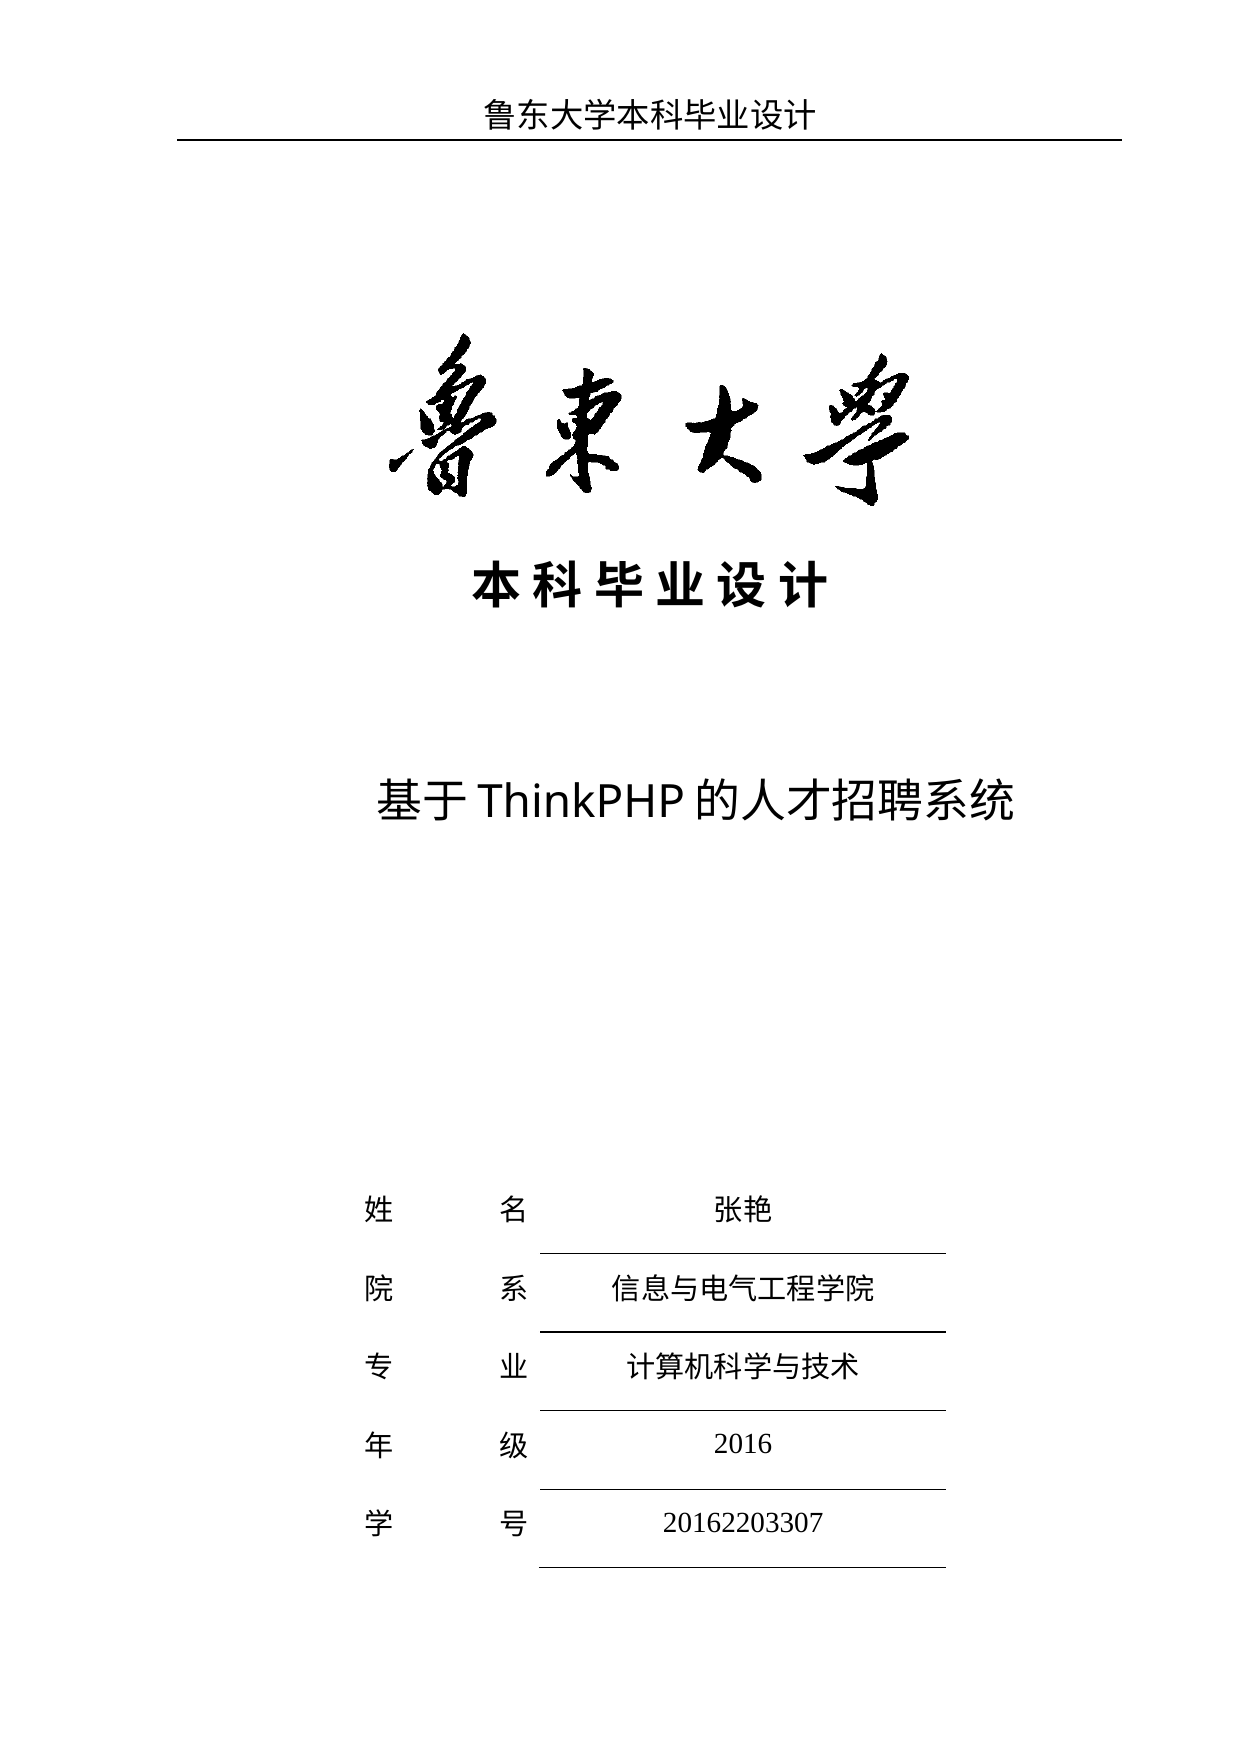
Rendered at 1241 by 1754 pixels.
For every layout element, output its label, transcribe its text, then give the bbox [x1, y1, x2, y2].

table_cell 院系 [353, 1254, 539, 1331]
table_cell 学号 [353, 1490, 539, 1567]
table_cell 年级 [353, 1411, 539, 1488]
text 基于ThinkPHP的人才招聘系统 [177, 748, 1122, 846]
table_cell 20162203307 [540, 1490, 946, 1567]
table_header 张艳 [540, 1175, 946, 1253]
table_cell 信息与电气工程学院 [540, 1254, 946, 1331]
picture [371, 325, 928, 513]
text 本 科 毕 业 设 计 [177, 533, 1122, 631]
table_header 姓名 [353, 1175, 539, 1253]
table_cell 计算机科学与技术 [540, 1333, 946, 1410]
table_cell 2016 [540, 1411, 946, 1488]
table_cell 专业 [353, 1333, 539, 1410]
